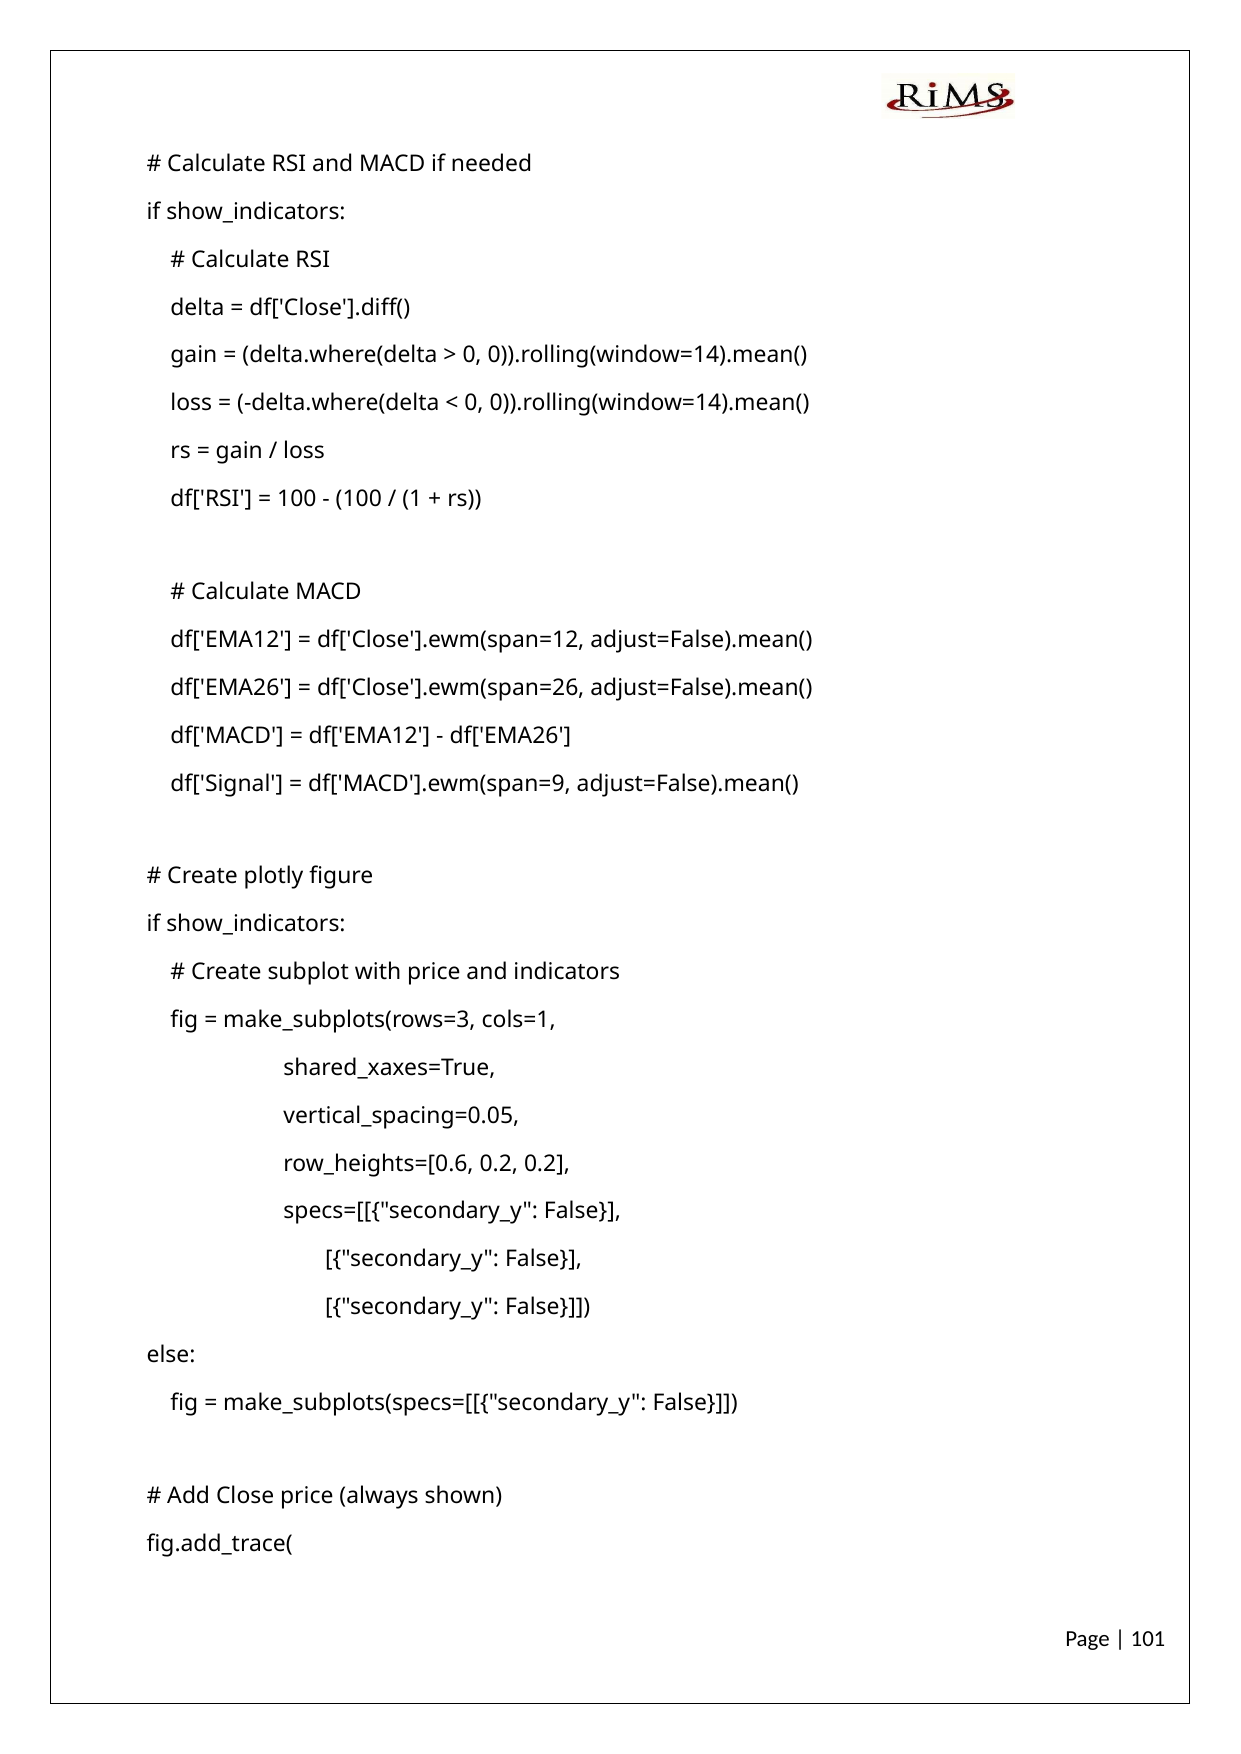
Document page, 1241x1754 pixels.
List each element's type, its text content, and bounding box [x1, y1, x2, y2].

text # Create plotly figure [75, 859, 1165, 890]
text # Add Close price (always shown) [75, 1479, 1165, 1510]
text [{"secondary_y": False}]]) [75, 1290, 1165, 1322]
text df['EMA26'] = df['Close'].ewm(span=26, adjust=False).mean() [75, 671, 1165, 702]
text fig.add_trace( [75, 1527, 1165, 1558]
text rs = gain / loss [75, 434, 1165, 466]
text if show_indicators: [75, 907, 1165, 938]
text specs=[[{"secondary_y": False}], [75, 1194, 1165, 1226]
text fig = make_subplots(specs=[[{"secondary_y": False}]]) [75, 1386, 1165, 1417]
text delta = df['Close'].diff() [75, 291, 1165, 322]
picture [881, 73, 1016, 119]
text row_heights=[0.6, 0.2, 0.2], [75, 1147, 1165, 1178]
text [{"secondary_y": False}], [75, 1242, 1165, 1274]
text loss = (-delta.where(delta < 0, 0)).rolling(window=14).mean() [75, 386, 1165, 418]
text df['Signal'] = df['MACD'].ewm(span=9, adjust=False).mean() [75, 766, 1165, 798]
text vertical_spacing=0.05, [75, 1099, 1165, 1130]
text # Calculate RSI [75, 243, 1165, 274]
text fig = make_subplots(rows=3, cols=1, [75, 1003, 1165, 1034]
text else: [75, 1338, 1165, 1369]
text shared_xaxes=True, [75, 1051, 1165, 1082]
text if show_indicators: [75, 195, 1165, 226]
text df['EMA12'] = df['Close'].ewm(span=12, adjust=False).mean() [75, 623, 1165, 654]
text df['RSI'] = 100 - (100 / (1 + rs)) [75, 482, 1165, 513]
text df['MACD'] = df['EMA12'] - df['EMA26'] [75, 718, 1165, 750]
text # Calculate RSI and MACD if needed [75, 147, 1165, 178]
text gain = (delta.where(delta > 0, 0)).rolling(window=14).mean() [75, 338, 1165, 370]
text # Calculate MACD [75, 575, 1165, 606]
text # Create subplot with price and indicators [75, 955, 1165, 986]
